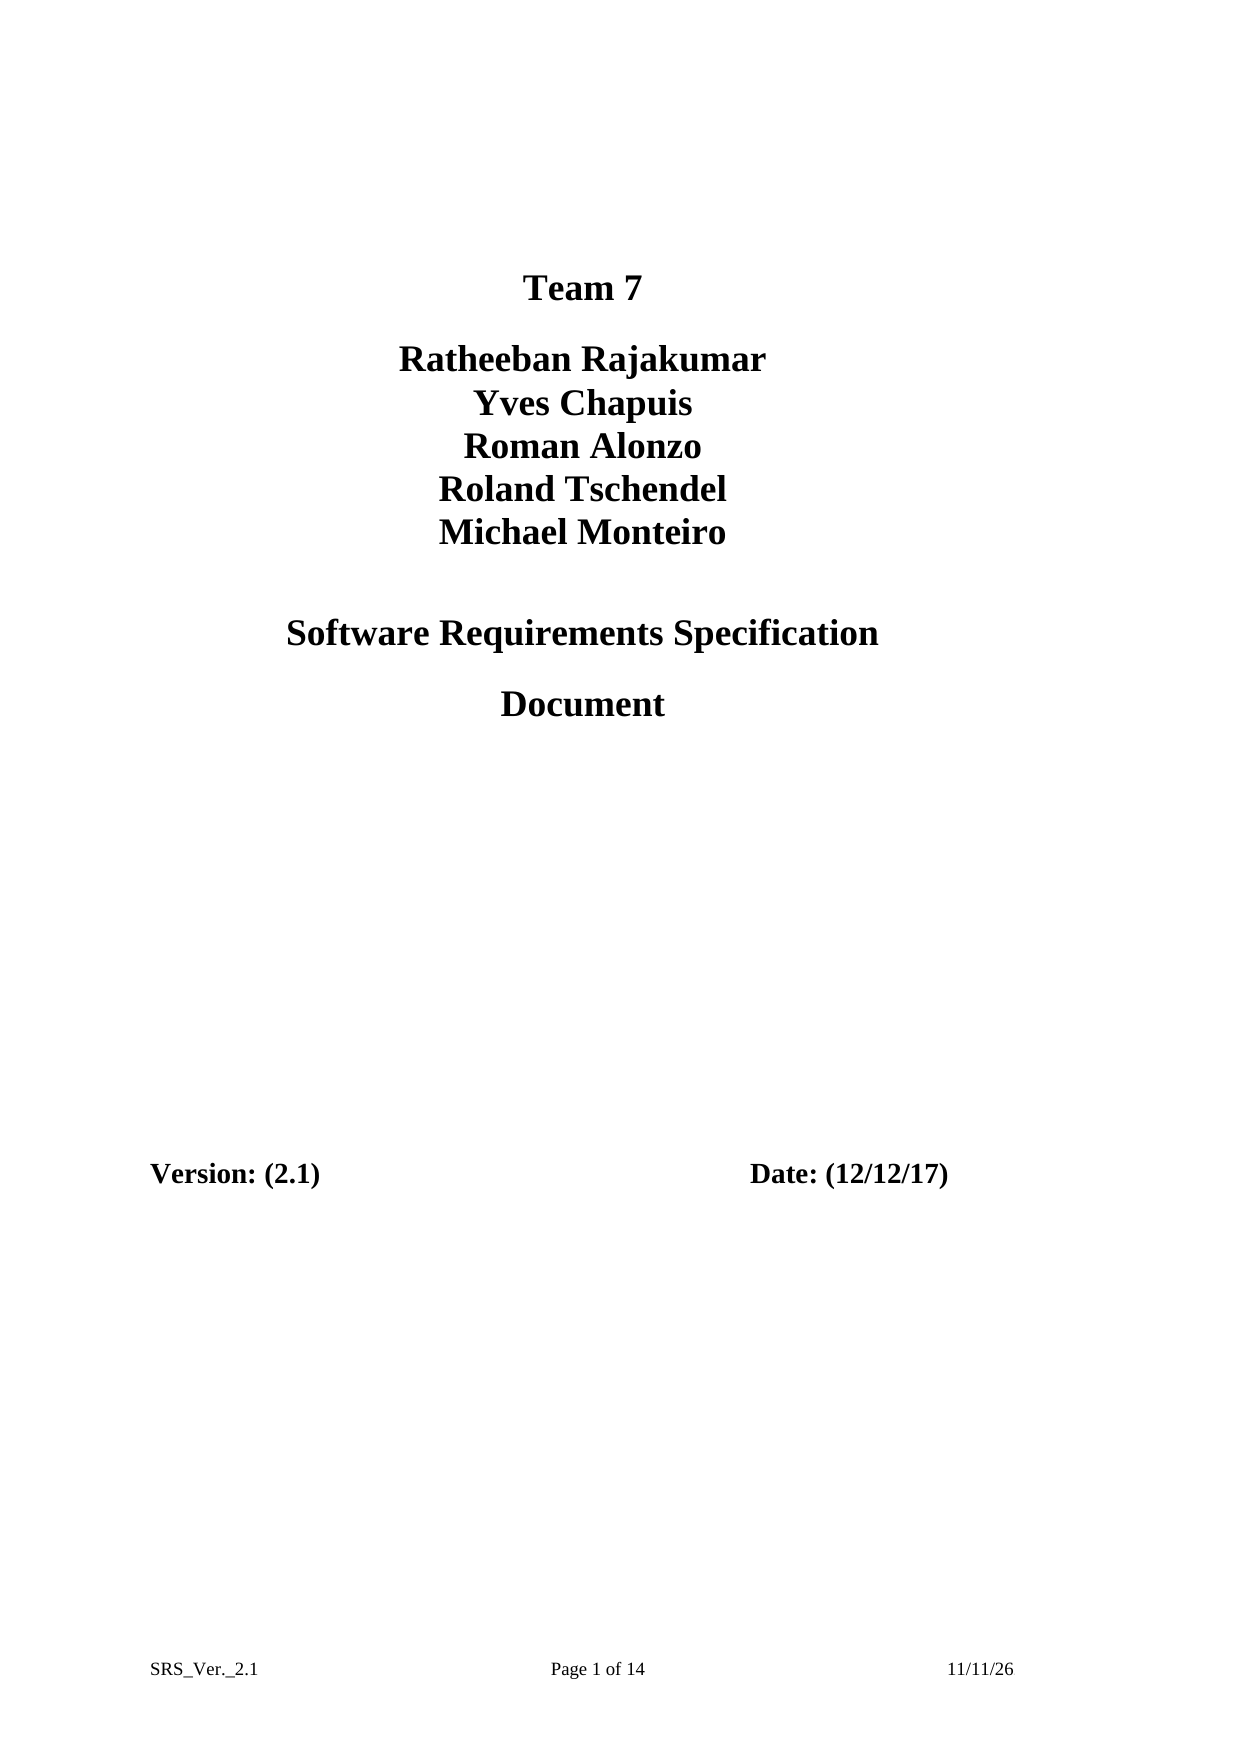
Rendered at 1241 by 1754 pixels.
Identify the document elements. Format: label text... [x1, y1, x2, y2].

text Document [150, 682, 1015, 725]
text Roman Alonzo [150, 423, 1015, 466]
text Roland Tschendel [150, 466, 1015, 509]
text Yves Chapuis [150, 380, 1015, 423]
text Software Requirements Specification [150, 610, 1015, 653]
text Ratheeban Rajakumar [150, 337, 1015, 380]
text Version: (2.1) Date: (12/12/17) [150, 1156, 1015, 1190]
text Team 7 [150, 265, 1015, 308]
text Michael Monteiro [150, 509, 1015, 552]
